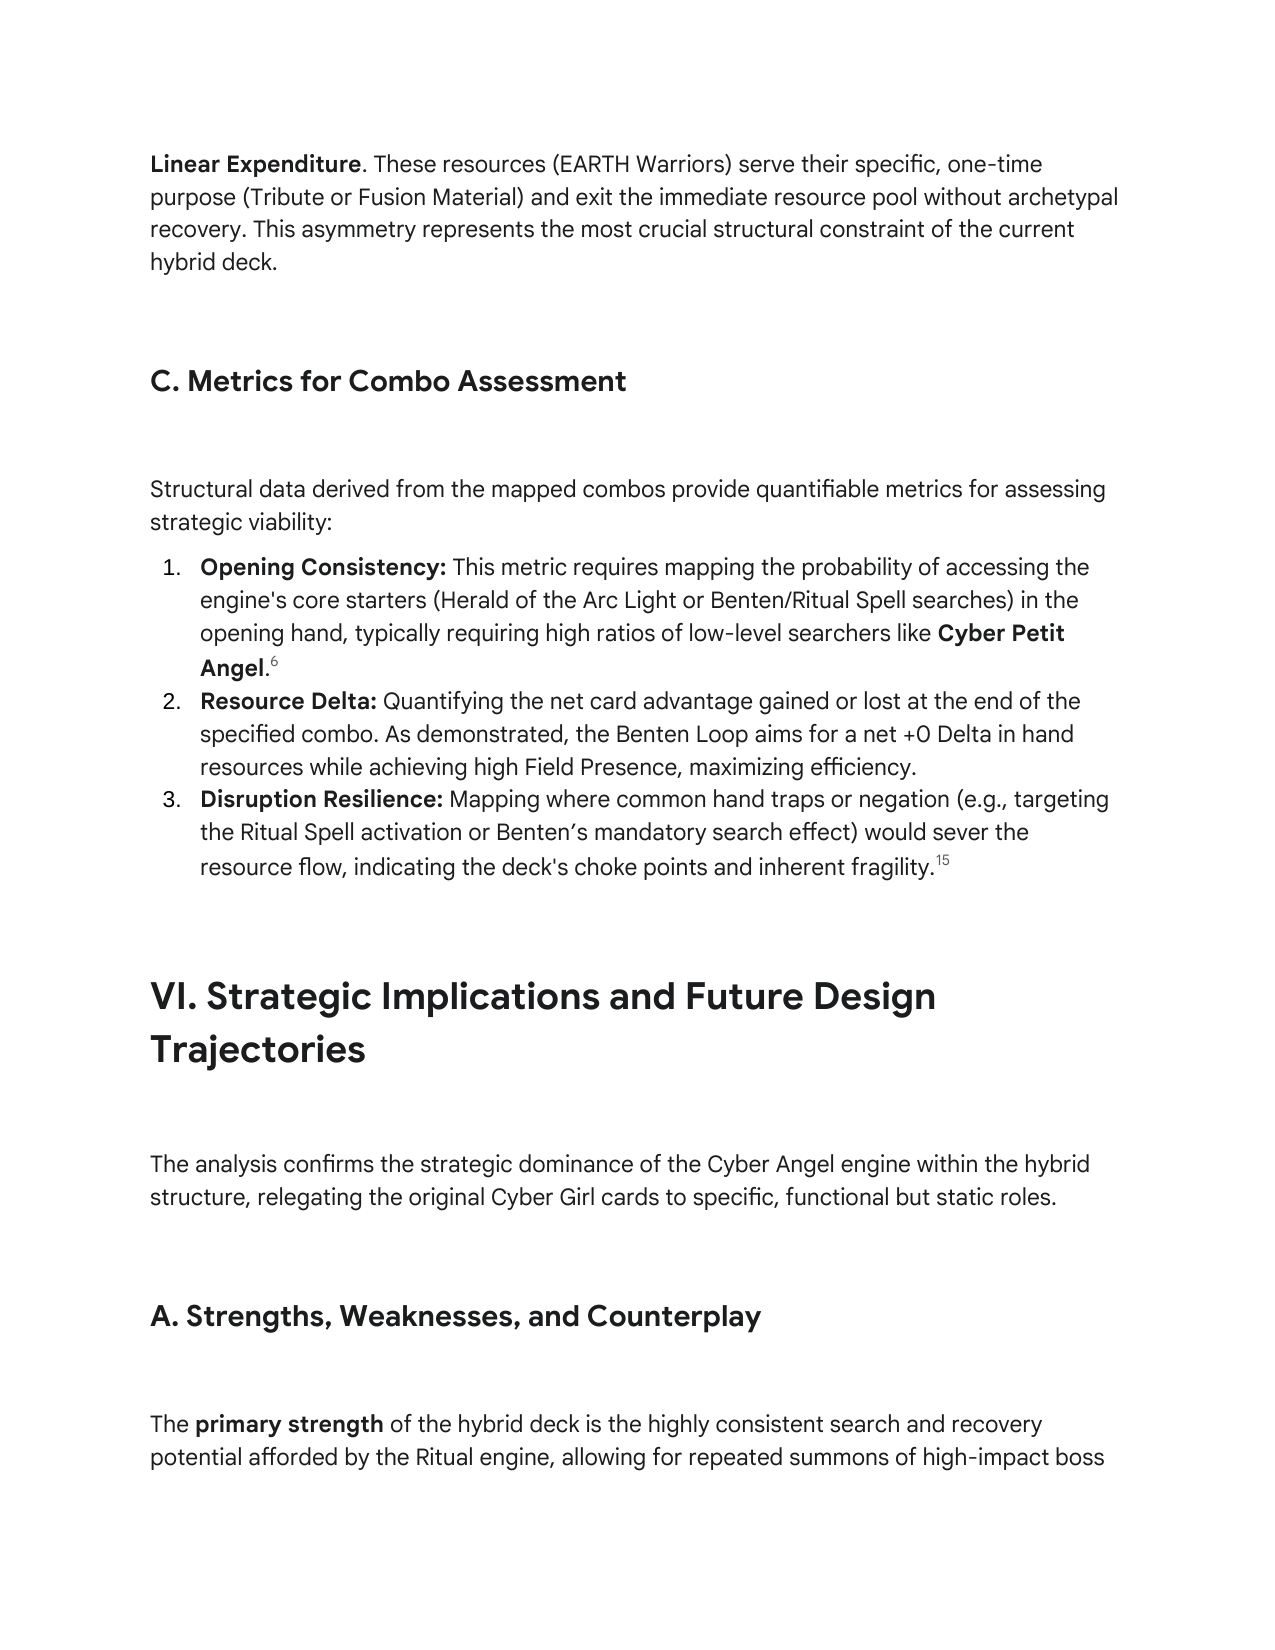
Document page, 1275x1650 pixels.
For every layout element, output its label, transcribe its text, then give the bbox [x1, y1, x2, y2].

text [150, 1410, 1125, 1472]
text The analysis confirms the strategic dominance of the Cyber Angel engine within the hybrid structure, relegating the original Cyber Girl cards to specific, functional but static roles. [150, 1150, 1125, 1212]
list Opening Consistency: This metric requires mapping the probability of accessing the engine's core starters (Herald of the Arc Light or Benten/Ritual Spell searches) in the opening hand, typically requiring high ratios of low-level searchers like Cyber Petit Angel.6 [162, 553, 1125, 683]
list Resource Delta: Quantifying the net card advantage gained or lost at the end of the specified combo. As demonstrated, the Benten Loop aims for a net +0 Delta in hand resources while achieving high Field Presence, maximizing efficiency. [162, 688, 1125, 782]
subtitle A. Strengths, Weaknesses, and Counterplay [150, 1298, 1125, 1335]
list Disruption Resilience: Mapping where common hand traps or negation (e.g., targeting the Ritual Spell activation or Benten’s mandatory search effect) would sever the resource flow, indicating the deck's choke points and inherent fragility.15 [162, 786, 1125, 883]
text Linear Expenditure. These resources (EARTH Warriors) serve their specific, one-time purpose (Tribute or Fusion Material) and exit the immediate resource pool without archetypal recovery. This asymmetry represents the most crucial structural constraint of the current hybrid deck. [150, 150, 1125, 277]
text Structural data derived from the mapped combos provide quantifiable metrics for assessing strategic viability: [150, 475, 1125, 537]
subtitle C. Metrics for Combo Assessment [150, 363, 1125, 400]
subtitle VI. Strategic Implications and Future Design Trajectories [150, 973, 1125, 1073]
